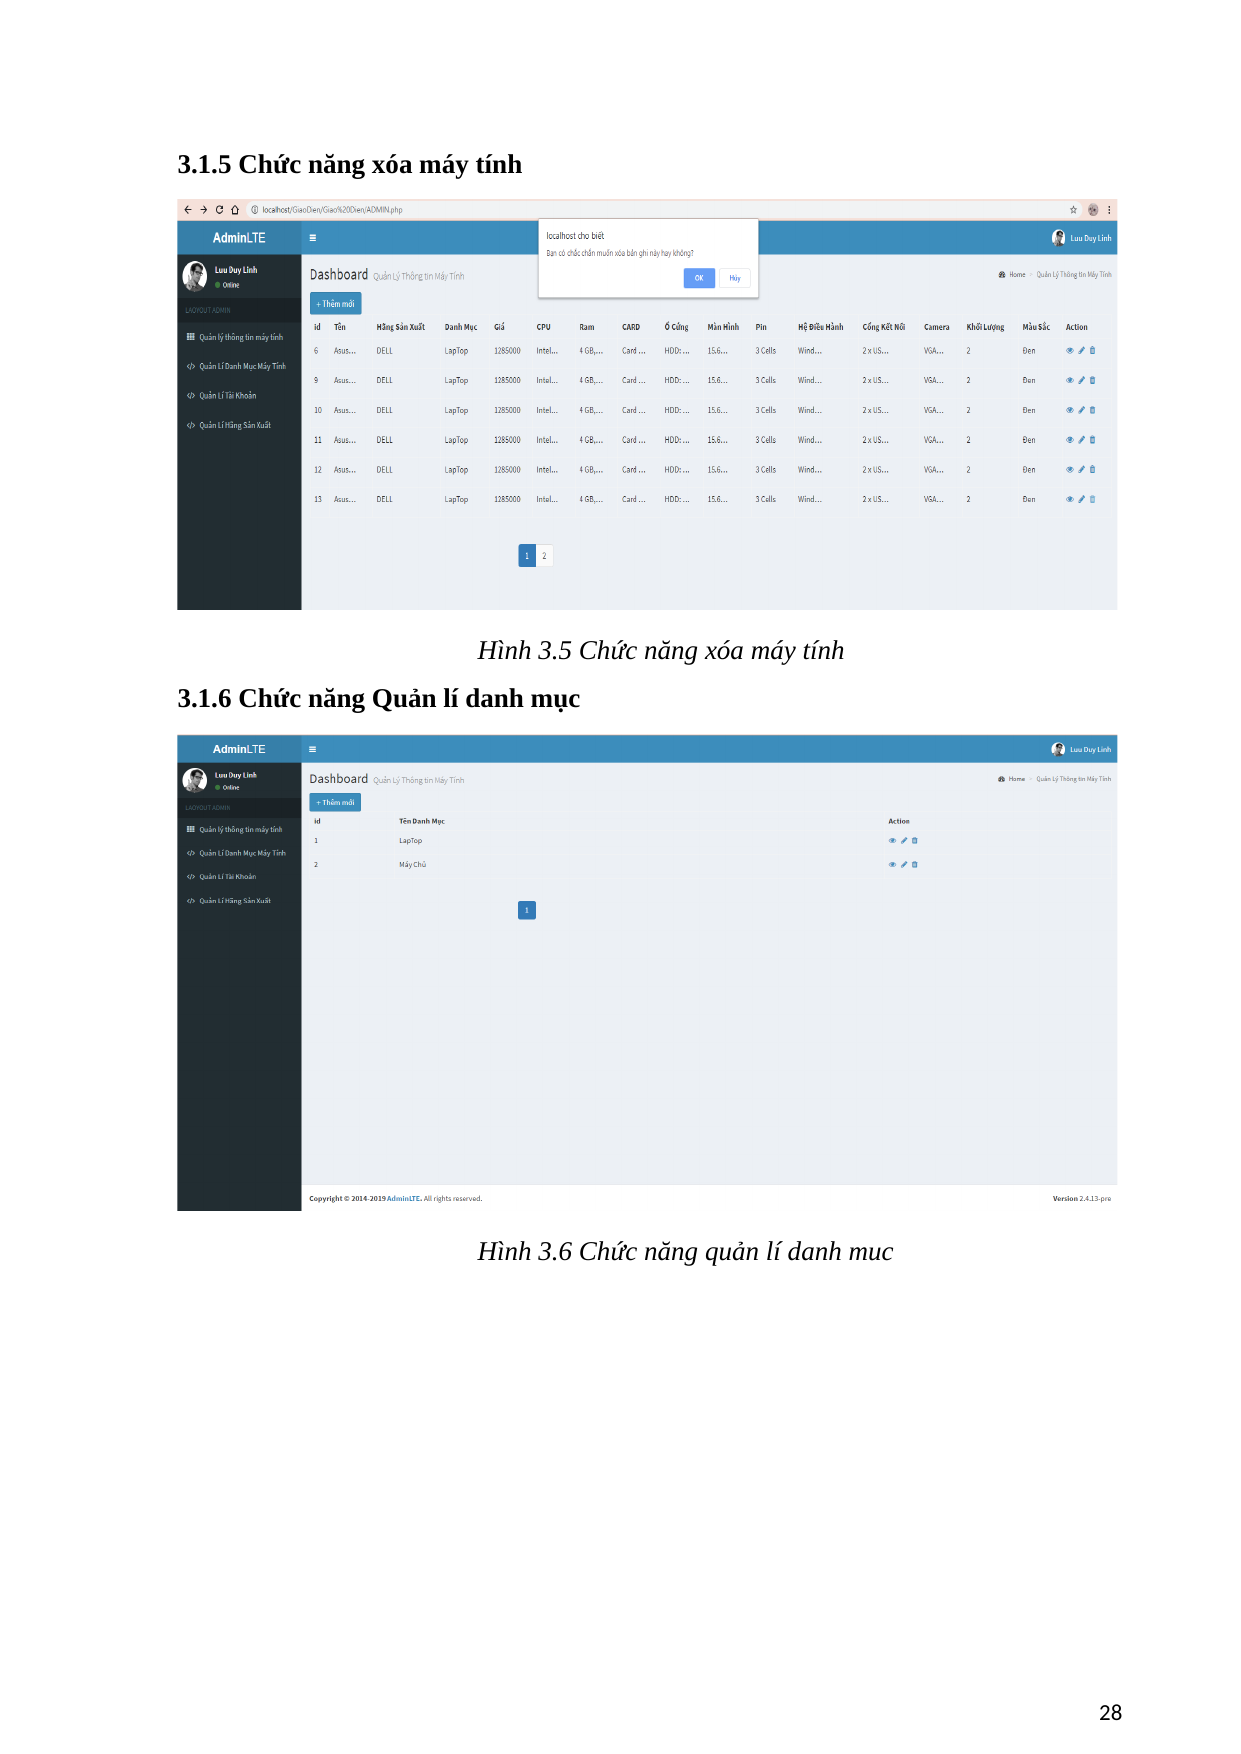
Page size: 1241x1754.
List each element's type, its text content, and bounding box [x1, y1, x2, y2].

text 3.1.5 Chức năng xóa máy tính [177, 148, 1122, 179]
text 3.1.6 Chức năng Quản lí danh mục [177, 682, 1122, 713]
picture [177, 734, 1118, 1211]
picture [177, 199, 1118, 610]
text Hình 3.6 Chức năng quản lí danh muc [402, 1235, 1122, 1267]
text Hình 3.5 Chức năng xóa máy tính [402, 634, 1122, 665]
